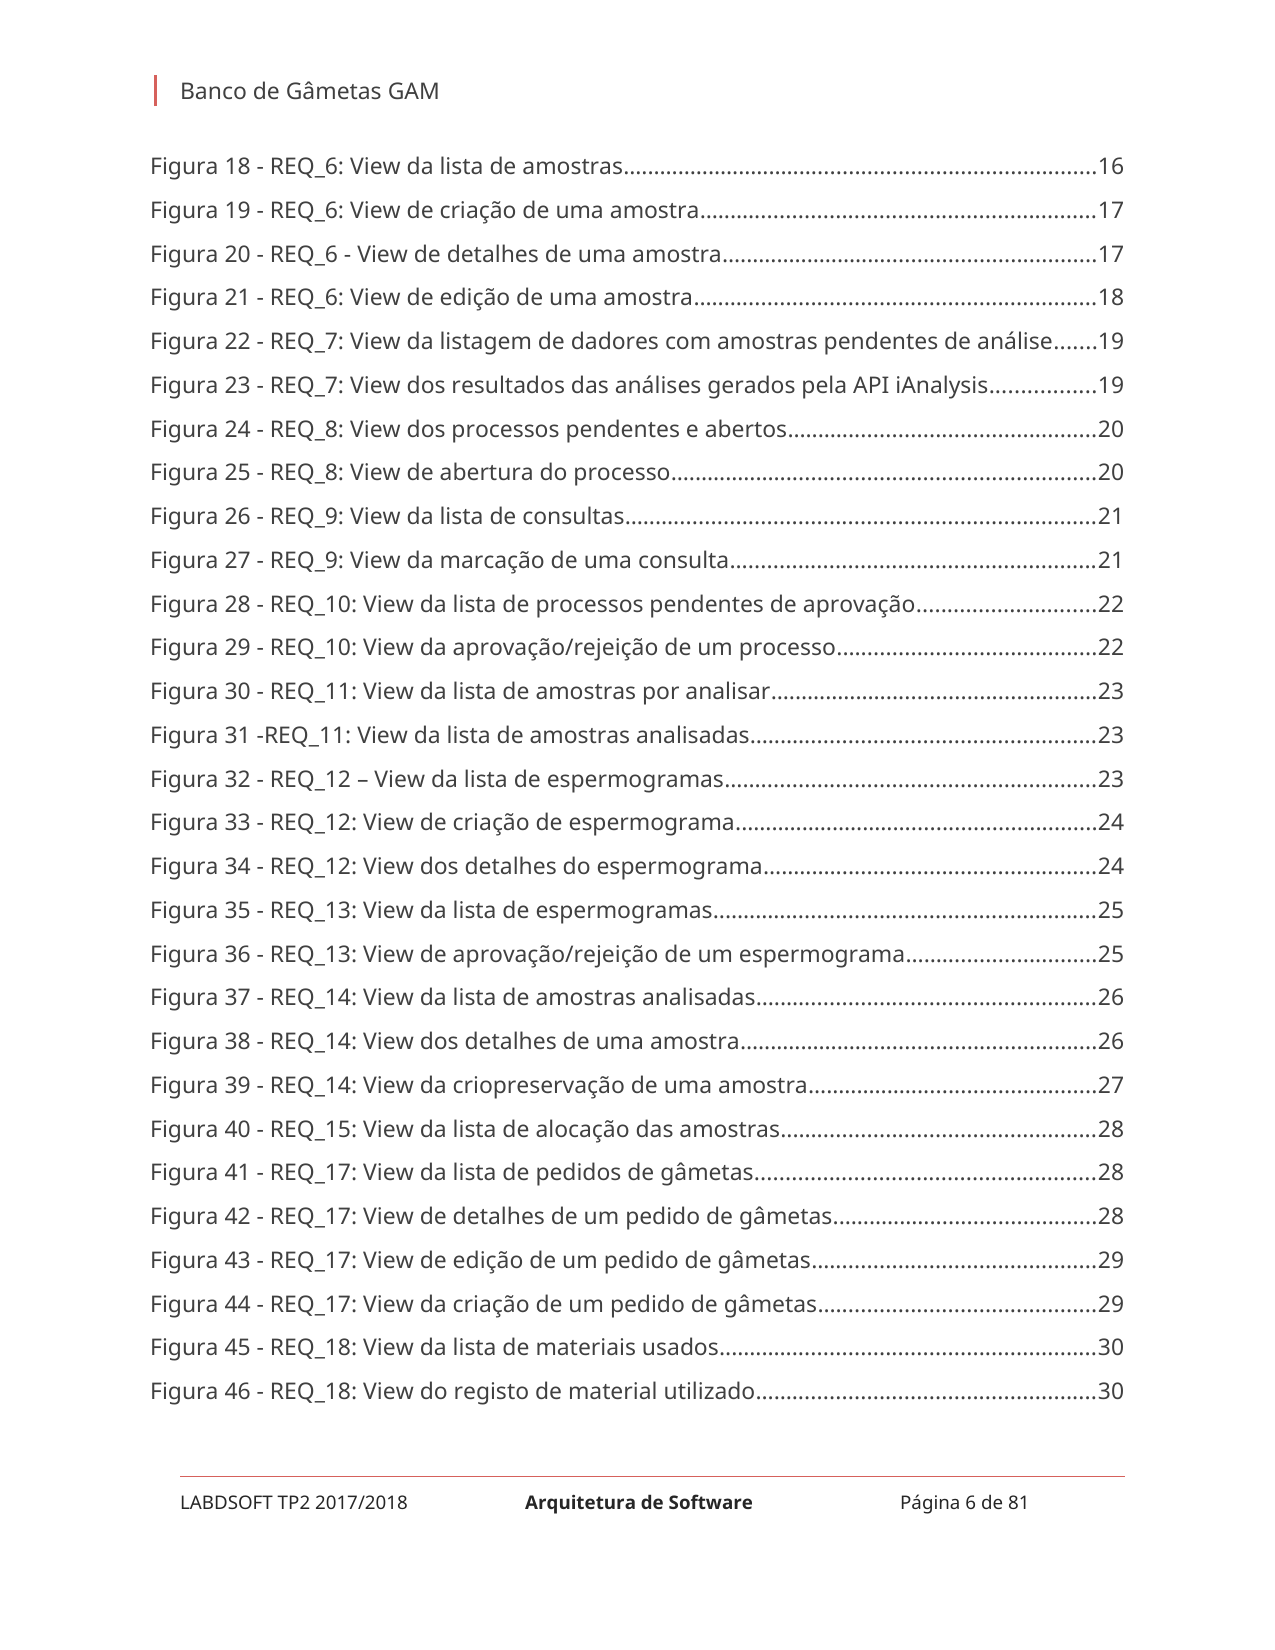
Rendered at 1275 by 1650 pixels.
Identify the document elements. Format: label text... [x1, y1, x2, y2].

text Figura 40 - REQ_15: View da lista de alocação das amostras 28 [150, 1112, 1125, 1144]
text Figura 20 - REQ_6 - View de detalhes de uma amostra 17 [150, 237, 1125, 269]
text Figura 30 - REQ_11: View da lista de amostras por analisar 23 [150, 675, 1125, 706]
text Figura 32 - REQ_12 – View da lista de espermogramas 23 [150, 762, 1125, 794]
text Figura 19 - REQ_6: View de criação de uma amostra 17 [150, 194, 1125, 225]
text Figura 38 - REQ_14: View dos detalhes de uma amostra 26 [150, 1025, 1125, 1056]
text Figura 37 - REQ_14: View da lista de amostras analisadas 26 [150, 981, 1125, 1012]
text Figura 22 - REQ_7: View da listagem de dadores com amostras pendentes de análise 19 [150, 325, 1125, 356]
text Figura 39 - REQ_14: View da criopreservação de uma amostra 27 [150, 1069, 1125, 1100]
text Figura 46 - REQ_18: View do registo de material utilizado 30 [150, 1375, 1125, 1406]
text Figura 34 - REQ_12: View dos detalhes do espermograma 24 [150, 850, 1125, 881]
text Figura 25 - REQ_8: View de abertura do processo 20 [150, 456, 1125, 487]
text Figura 27 - REQ_9: View da marcação de uma consulta 21 [150, 544, 1125, 575]
text Figura 29 - REQ_10: View da aprovação/rejeição de um processo 22 [150, 631, 1125, 662]
text Figura 18 - REQ_6: View da lista de amostras 16 [150, 150, 1125, 181]
text Figura 26 - REQ_9: View da lista de consultas 21 [150, 500, 1125, 531]
text Figura 42 - REQ_17: View de detalhes de um pedido de gâmetas 28 [150, 1200, 1125, 1231]
text Figura 43 - REQ_17: View de edição de um pedido de gâmetas 29 [150, 1244, 1125, 1275]
text Figura 35 - REQ_13: View da lista de espermogramas 25 [150, 894, 1125, 925]
text Figura 45 - REQ_18: View da lista de materiais usados 30 [150, 1331, 1125, 1362]
text Figura 21 - REQ_6: View de edição de uma amostra 18 [150, 281, 1125, 312]
text Figura 24 - REQ_8: View dos processos pendentes e abertos 20 [150, 412, 1125, 444]
text Figura 31 -REQ_11: View da lista de amostras analisadas 23 [150, 719, 1125, 750]
text Figura 28 - REQ_10: View da lista de processos pendentes de aprovação 22 [150, 587, 1125, 619]
text Figura 41 - REQ_17: View da lista de pedidos de gâmetas 28 [150, 1156, 1125, 1187]
text Figura 36 - REQ_13: View de aprovação/rejeição de um espermograma 25 [150, 937, 1125, 969]
text Figura 33 - REQ_12: View de criação de espermograma 24 [150, 806, 1125, 837]
text Figura 23 - REQ_7: View dos resultados das análises gerados pela API iAnalysis 19 [150, 369, 1125, 400]
text Figura 44 - REQ_17: View da criação de um pedido de gâmetas 29 [150, 1287, 1125, 1319]
